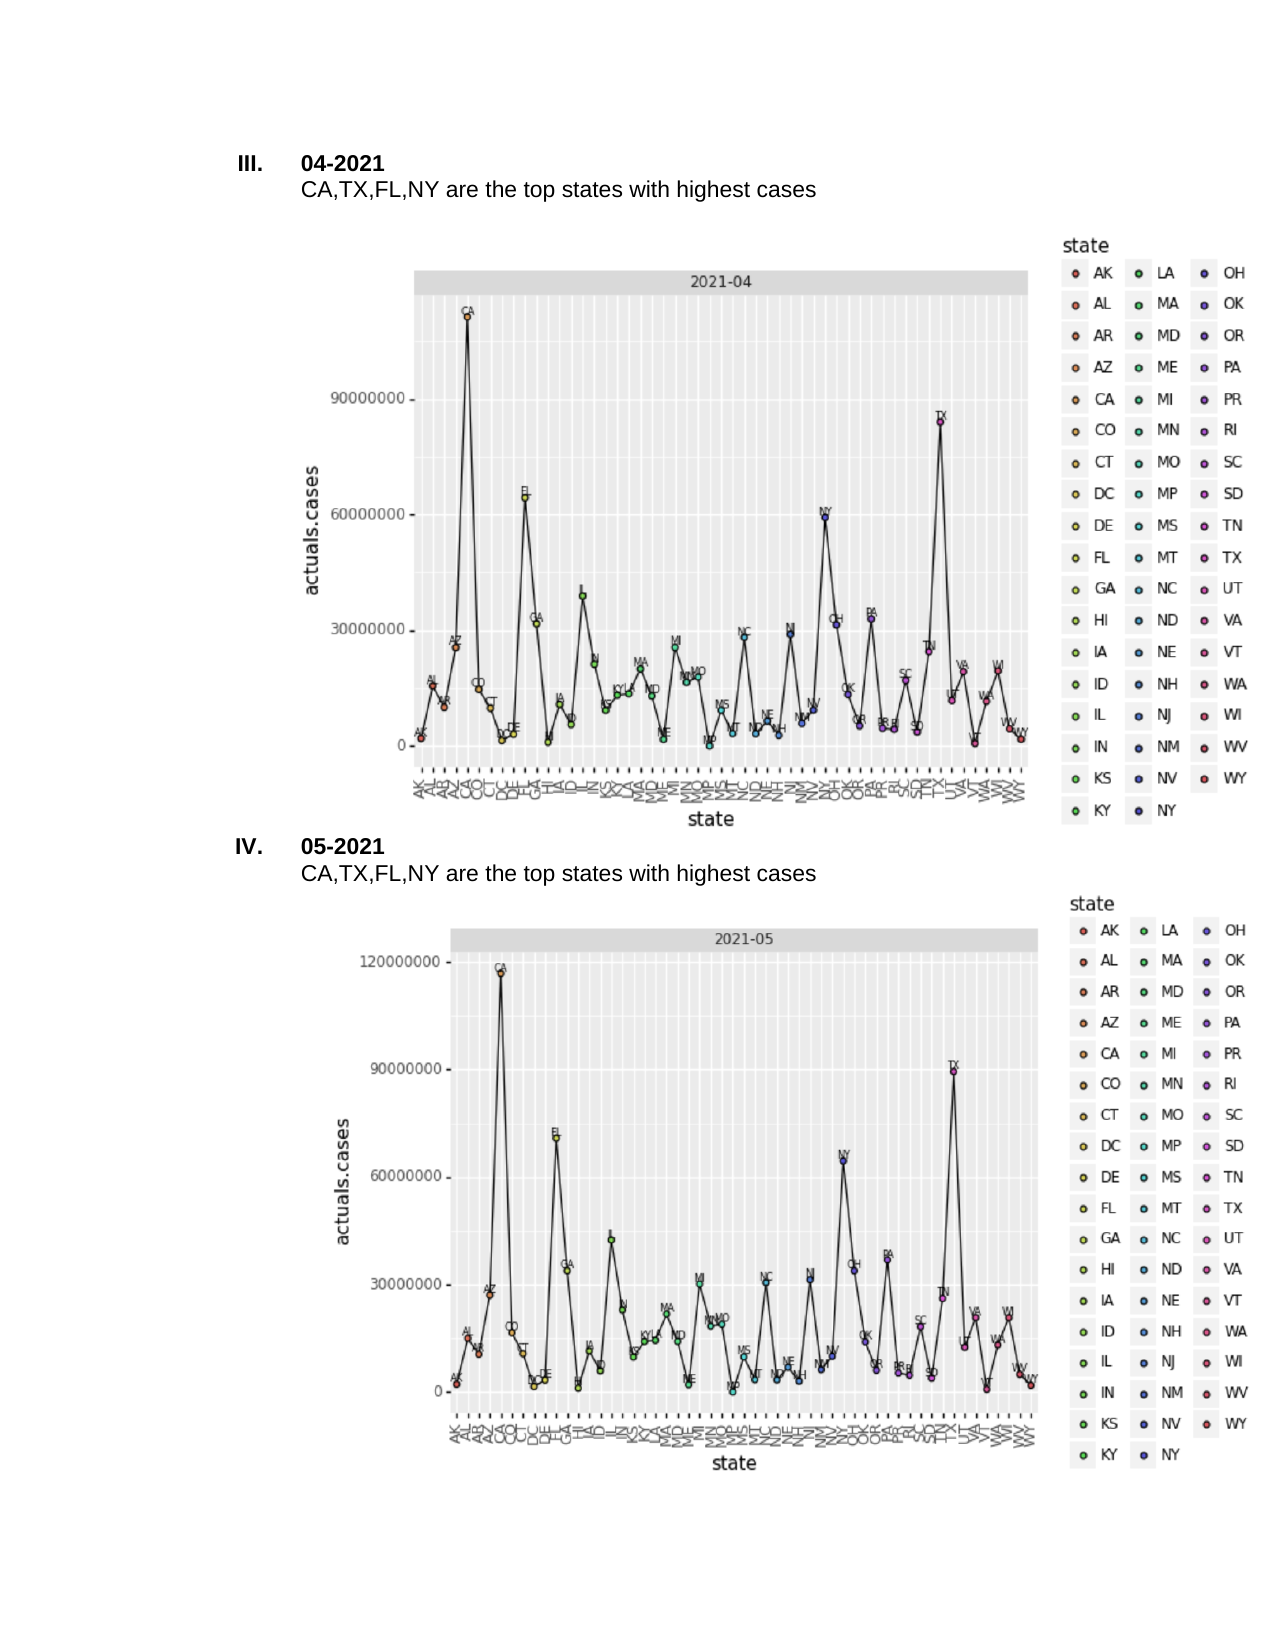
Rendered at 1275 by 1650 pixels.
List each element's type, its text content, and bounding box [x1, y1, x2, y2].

text CA,TX,FL,NY are the top states with highest cases [301, 859, 1125, 886]
list 04-2021 [263, 150, 1125, 176]
text CA,TX,FL,NY are the top states with highest cases [301, 176, 1125, 203]
list 05-2021 [263, 833, 1125, 859]
picture [300, 229, 1275, 834]
picture [300, 886, 1275, 1492]
